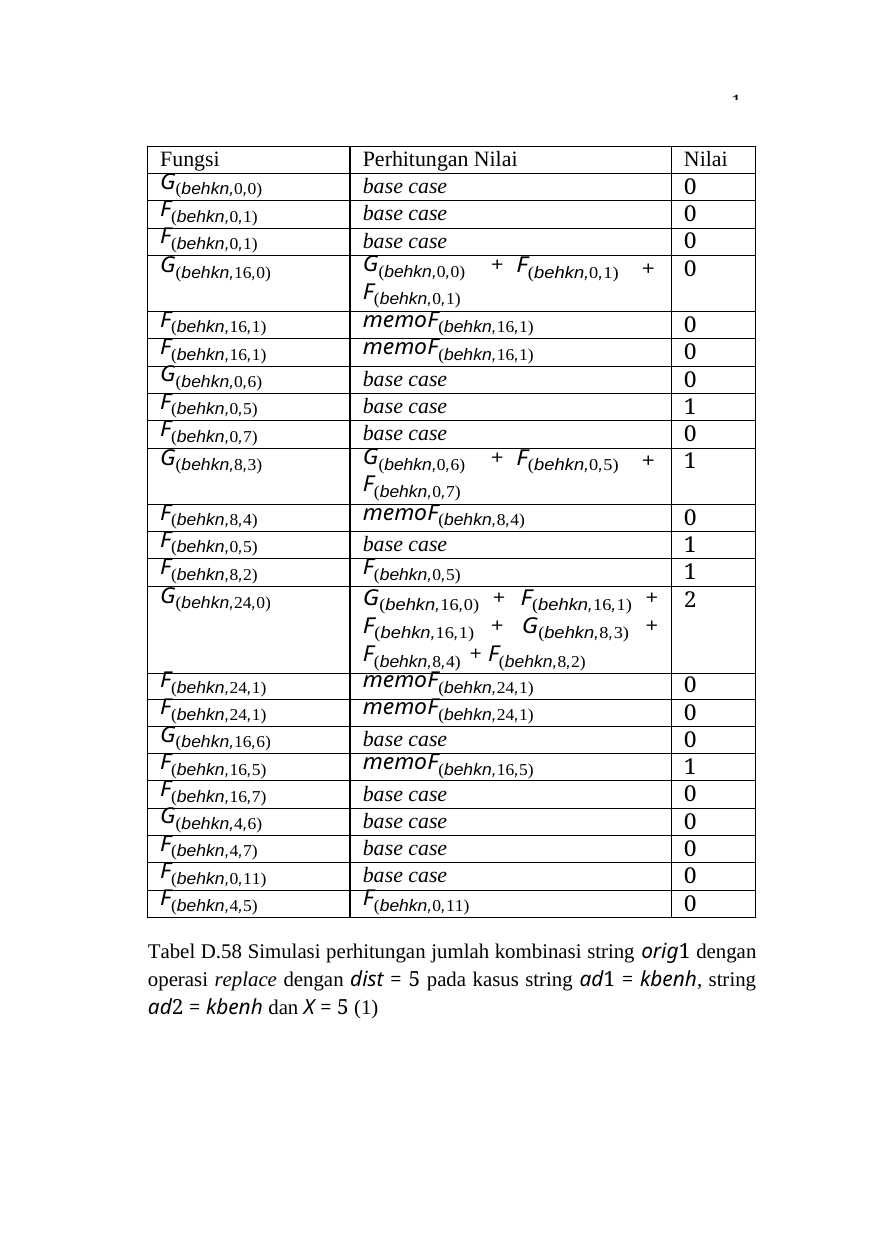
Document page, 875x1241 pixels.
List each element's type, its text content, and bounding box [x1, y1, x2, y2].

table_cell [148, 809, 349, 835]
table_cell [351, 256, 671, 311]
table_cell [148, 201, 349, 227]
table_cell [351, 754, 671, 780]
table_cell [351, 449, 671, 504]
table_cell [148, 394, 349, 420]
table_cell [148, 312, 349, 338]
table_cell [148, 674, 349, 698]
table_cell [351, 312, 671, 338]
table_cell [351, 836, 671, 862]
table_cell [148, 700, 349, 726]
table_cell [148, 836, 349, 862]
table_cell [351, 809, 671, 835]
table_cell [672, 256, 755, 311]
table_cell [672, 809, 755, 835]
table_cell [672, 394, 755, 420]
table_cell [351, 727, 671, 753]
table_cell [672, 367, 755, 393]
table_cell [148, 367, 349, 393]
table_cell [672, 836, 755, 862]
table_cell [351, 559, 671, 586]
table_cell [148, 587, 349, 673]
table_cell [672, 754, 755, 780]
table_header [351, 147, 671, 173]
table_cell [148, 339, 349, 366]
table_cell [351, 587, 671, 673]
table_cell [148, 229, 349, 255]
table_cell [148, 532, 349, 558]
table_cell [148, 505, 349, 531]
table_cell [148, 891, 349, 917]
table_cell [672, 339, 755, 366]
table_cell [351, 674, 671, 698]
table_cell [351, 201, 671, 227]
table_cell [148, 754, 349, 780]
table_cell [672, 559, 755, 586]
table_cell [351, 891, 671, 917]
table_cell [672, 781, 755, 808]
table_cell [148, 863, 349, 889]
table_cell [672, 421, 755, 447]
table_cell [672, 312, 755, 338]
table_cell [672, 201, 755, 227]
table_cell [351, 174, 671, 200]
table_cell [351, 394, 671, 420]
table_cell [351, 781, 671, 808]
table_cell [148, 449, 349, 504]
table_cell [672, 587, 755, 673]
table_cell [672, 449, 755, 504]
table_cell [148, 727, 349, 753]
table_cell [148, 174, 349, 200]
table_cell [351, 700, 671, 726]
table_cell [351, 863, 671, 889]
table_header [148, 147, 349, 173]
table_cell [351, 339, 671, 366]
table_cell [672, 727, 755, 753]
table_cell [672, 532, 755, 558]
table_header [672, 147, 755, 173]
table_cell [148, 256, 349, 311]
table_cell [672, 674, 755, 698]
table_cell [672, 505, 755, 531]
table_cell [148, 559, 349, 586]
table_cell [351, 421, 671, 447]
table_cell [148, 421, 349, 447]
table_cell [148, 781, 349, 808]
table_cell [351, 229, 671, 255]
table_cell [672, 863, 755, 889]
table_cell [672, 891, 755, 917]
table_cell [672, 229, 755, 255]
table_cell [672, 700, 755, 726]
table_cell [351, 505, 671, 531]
text Tabel D.58 Simulasi perhitungan jumlah kombinasi string orig1 dengan operasi replace dengan dist = 5 pada kasus string ad1 = kbenh, string ad2 = kbenh dan X = 5 (1) [148, 937, 756, 1020]
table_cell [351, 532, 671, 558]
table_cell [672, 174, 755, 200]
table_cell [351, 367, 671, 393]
